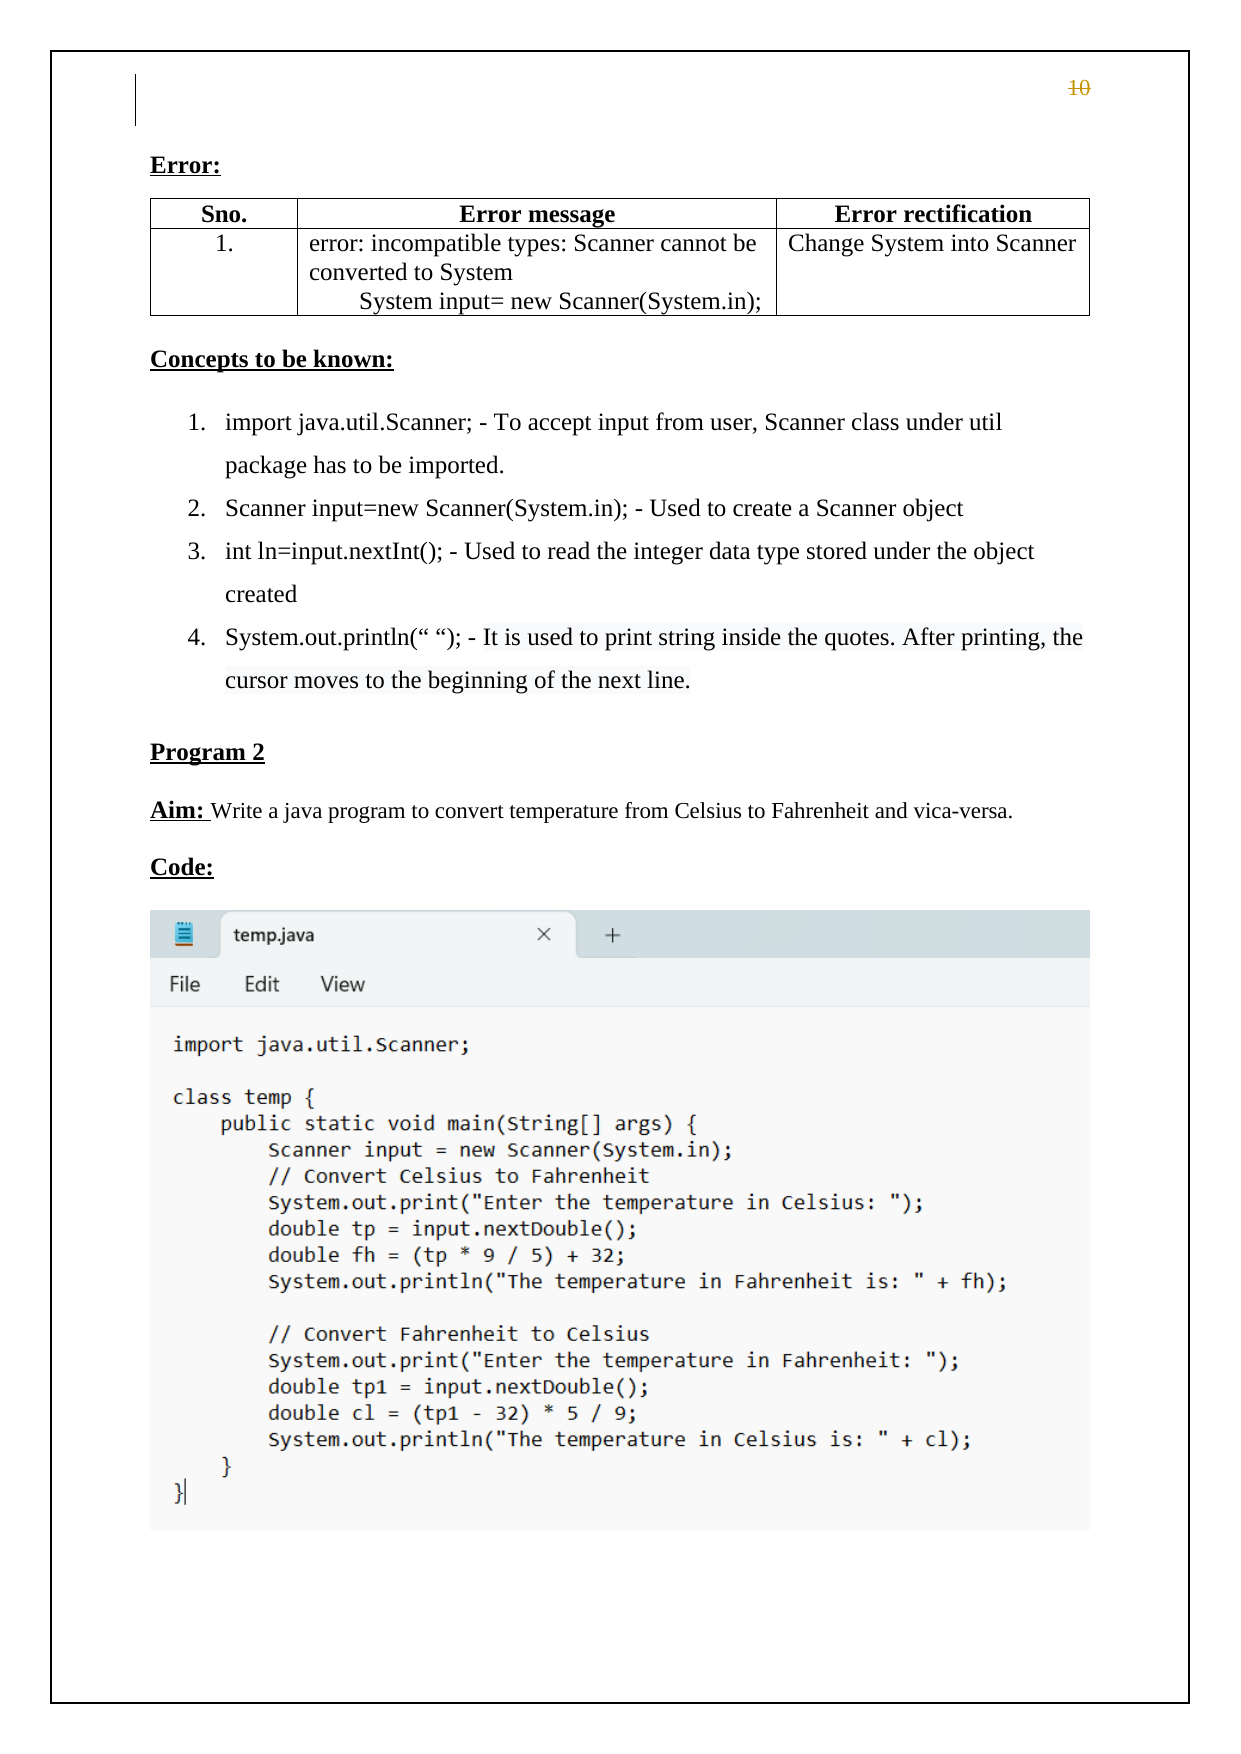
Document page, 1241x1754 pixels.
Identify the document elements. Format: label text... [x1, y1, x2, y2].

table_header Error rectification [777, 199, 1089, 227]
text Error: [150, 150, 1090, 179]
list int ln=input.nextInt(); - Used to read the integer data type stored under the object created [187, 536, 1090, 608]
picture [150, 910, 1091, 1530]
text Program 2 [150, 737, 1090, 766]
table_header Sno. [151, 199, 297, 227]
table_header Error message [298, 199, 776, 227]
text Code: [150, 852, 1090, 881]
table_cell error: incompatible types: Scanner cannot be converted to System System input= new Scanner(System.in); [298, 229, 776, 315]
table_cell 1. [151, 229, 297, 315]
list import java.util.Scanner; - To accept input from user, Scanner class under util package has to be imported. [187, 407, 1090, 479]
table_cell Change System into Scanner [777, 229, 1089, 315]
text Concepts to be known: [150, 344, 1090, 373]
list Scanner input=new Scanner(System.in); - Used to create a Scanner object [187, 493, 1090, 522]
list System.out.println(“ “); - It is used to print string inside the quotes. After printing, the cursor moves to the beginning of the next line. [187, 622, 1090, 694]
text Aim: Write a java program to convert temperature from Celsius to Fahrenheit and vica-versa. [150, 795, 1090, 824]
